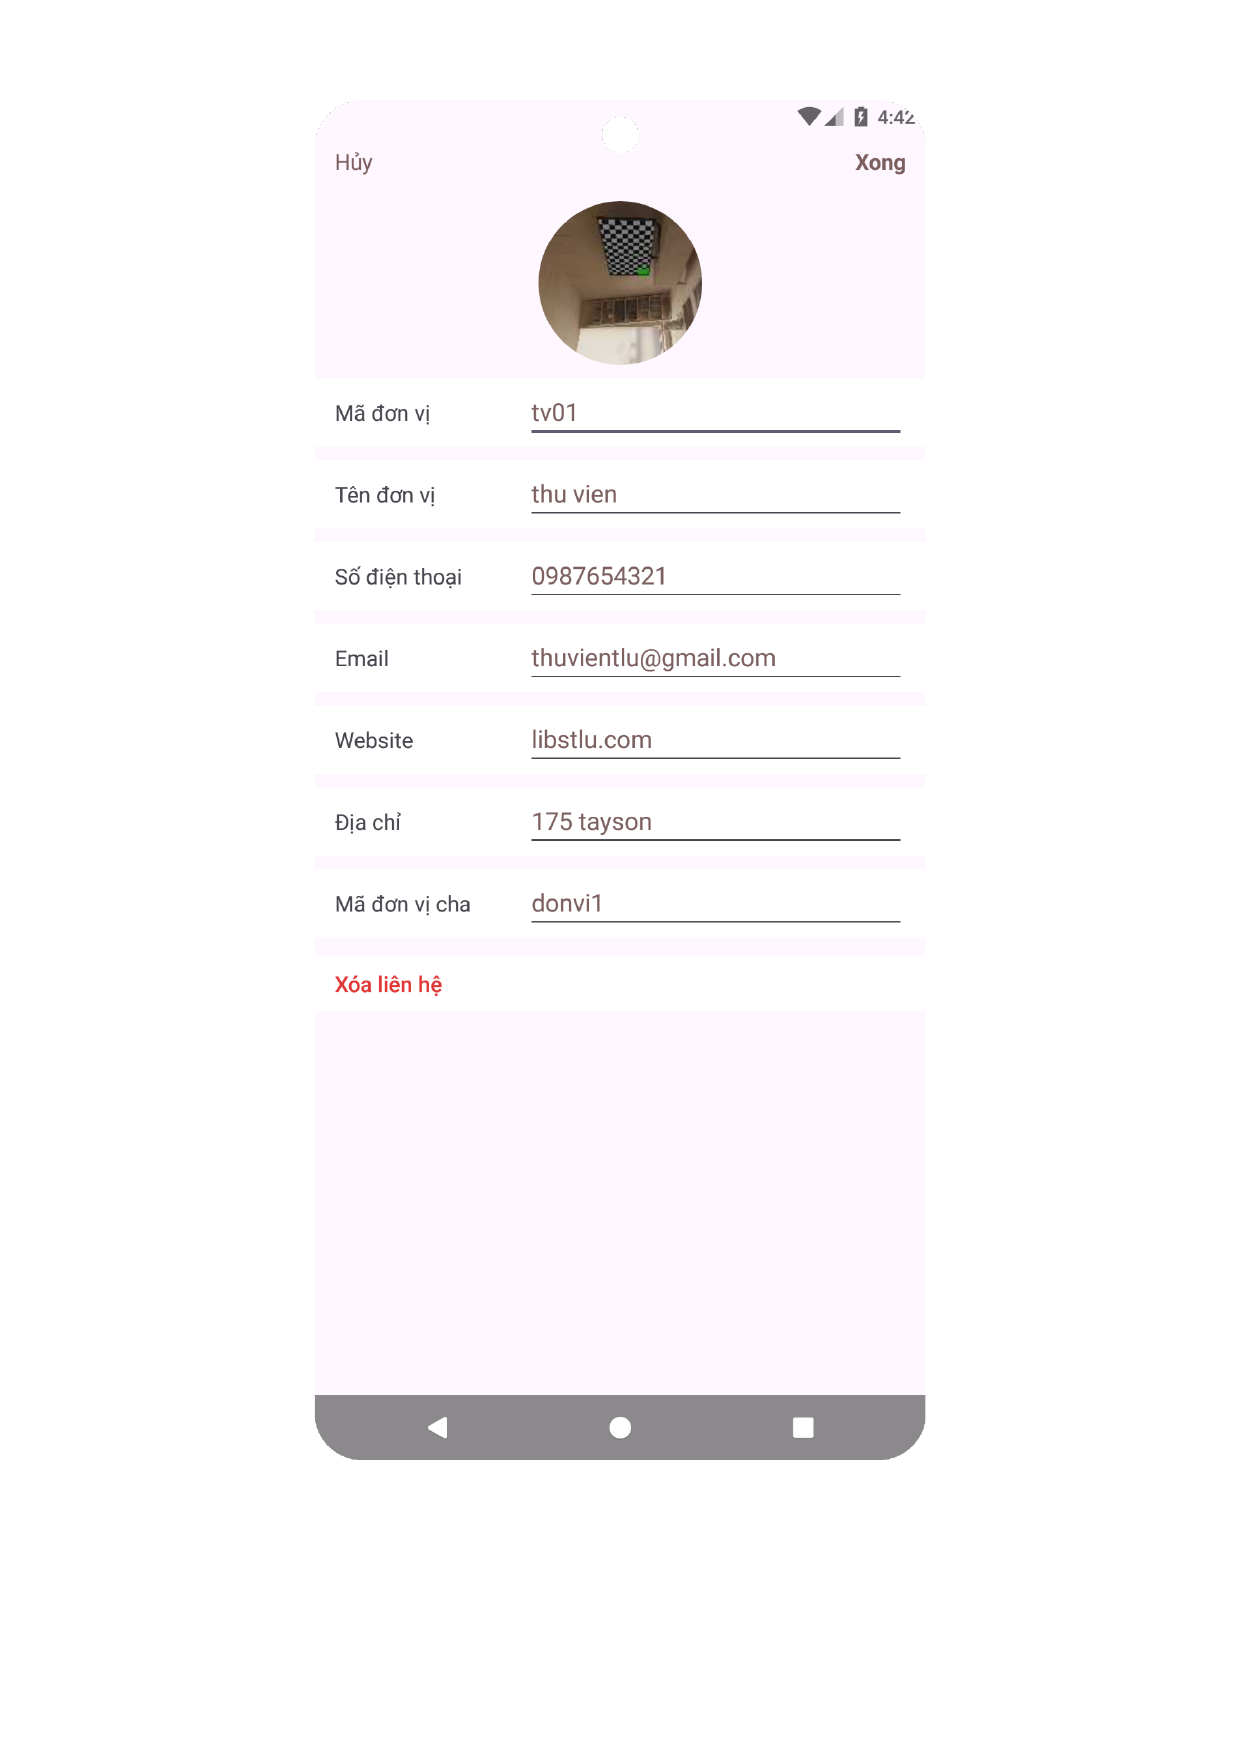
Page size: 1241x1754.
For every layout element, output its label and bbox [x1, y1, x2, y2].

picture [314, 100, 926, 1460]
